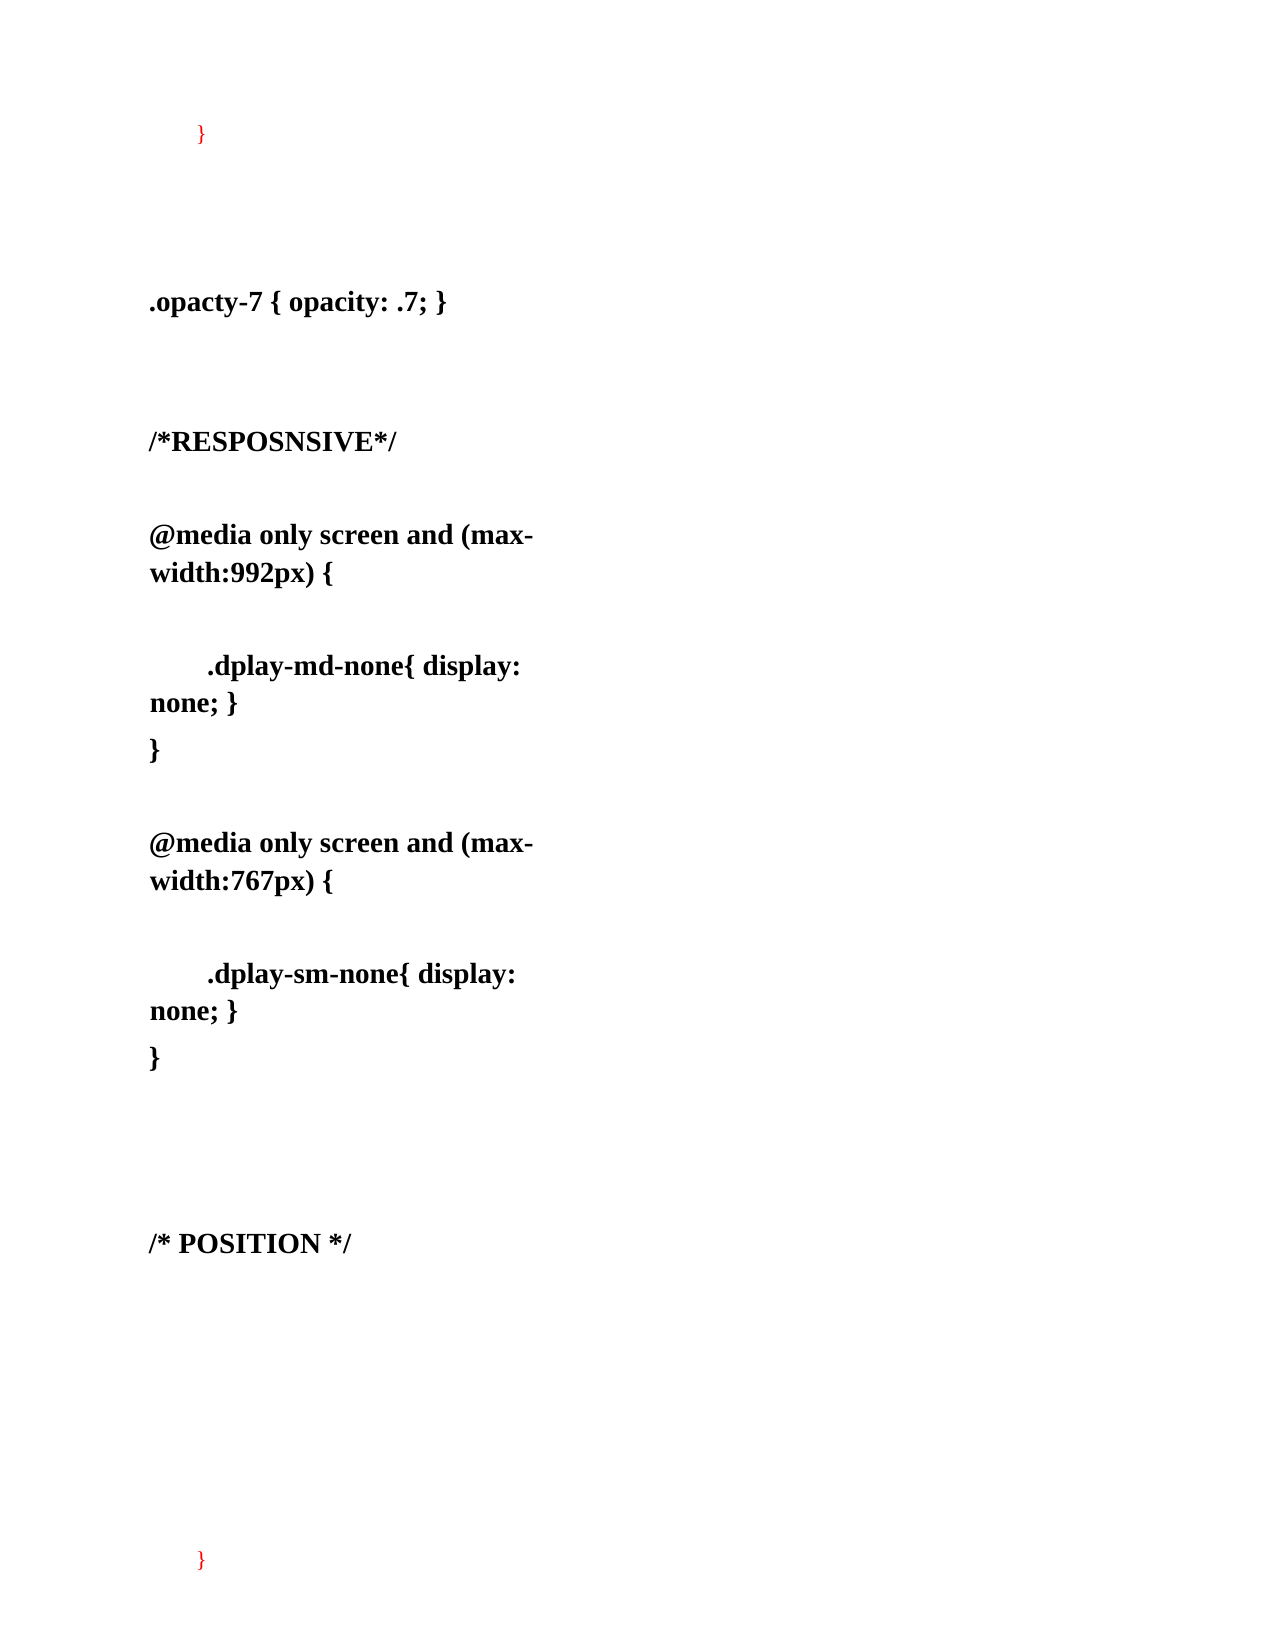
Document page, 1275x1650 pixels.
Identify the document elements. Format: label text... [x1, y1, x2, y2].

text } [148, 732, 581, 766]
text } [148, 1040, 581, 1073]
text /* POSITION */ [148, 1226, 581, 1260]
text .opacty-7 { opacity: .7; } [148, 284, 581, 318]
text @media only screen and (max-width:767px) { [148, 825, 581, 896]
text .dplay-md-none{ display: none; } [148, 648, 581, 719]
text @media only screen and (max-width:992px) { [148, 517, 581, 588]
text /*RESPOSNSIVE*/ [148, 424, 581, 458]
text .dplay-sm-none{ display: none; } [148, 956, 581, 1027]
